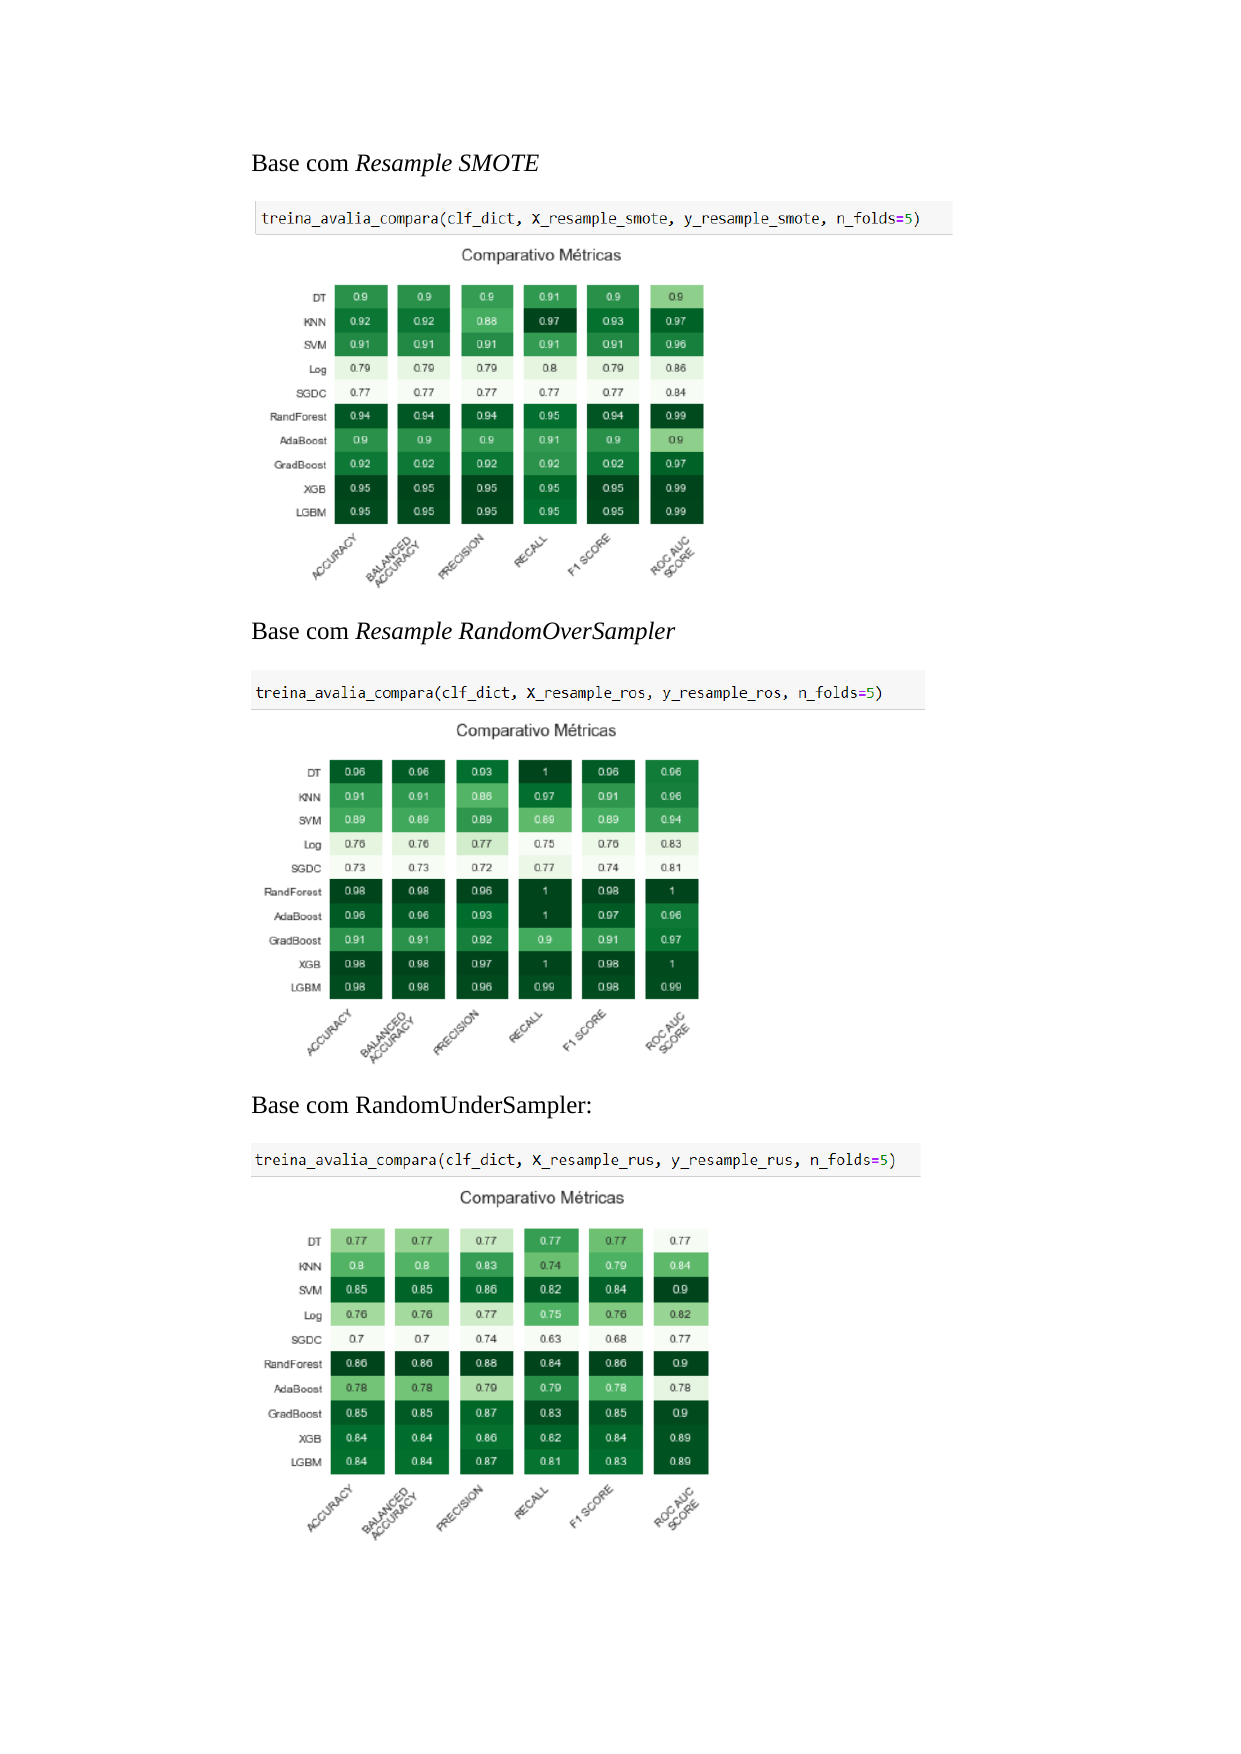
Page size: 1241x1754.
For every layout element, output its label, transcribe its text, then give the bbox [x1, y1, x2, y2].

picture [251, 670, 926, 1065]
text Base com Resample SMOTE [177, 148, 1122, 176]
picture [251, 201, 953, 591]
picture [251, 1143, 921, 1550]
text Base com RandomUnderSampler: [177, 1090, 1122, 1119]
text Base com Resample RandomOverSampler [177, 616, 1122, 645]
